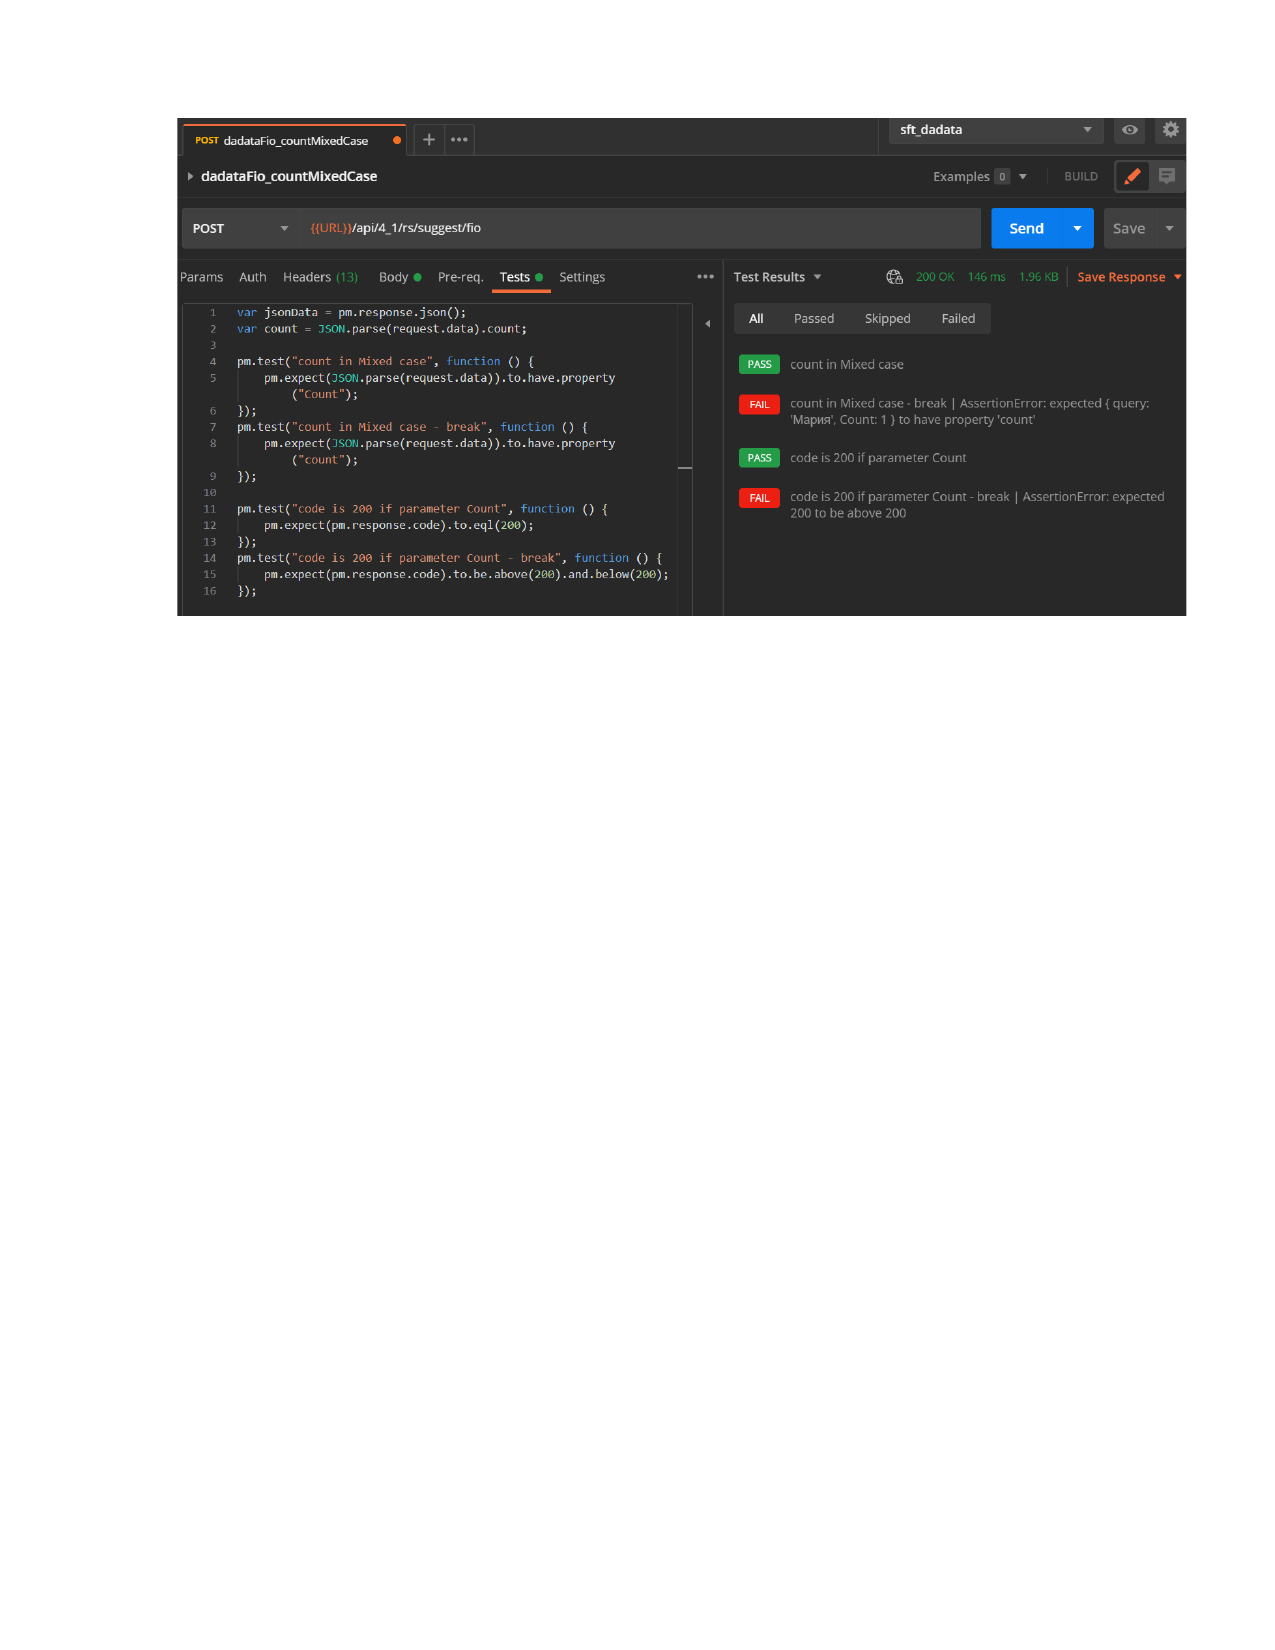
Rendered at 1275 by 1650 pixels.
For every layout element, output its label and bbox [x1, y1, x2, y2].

picture [177, 118, 1187, 616]
